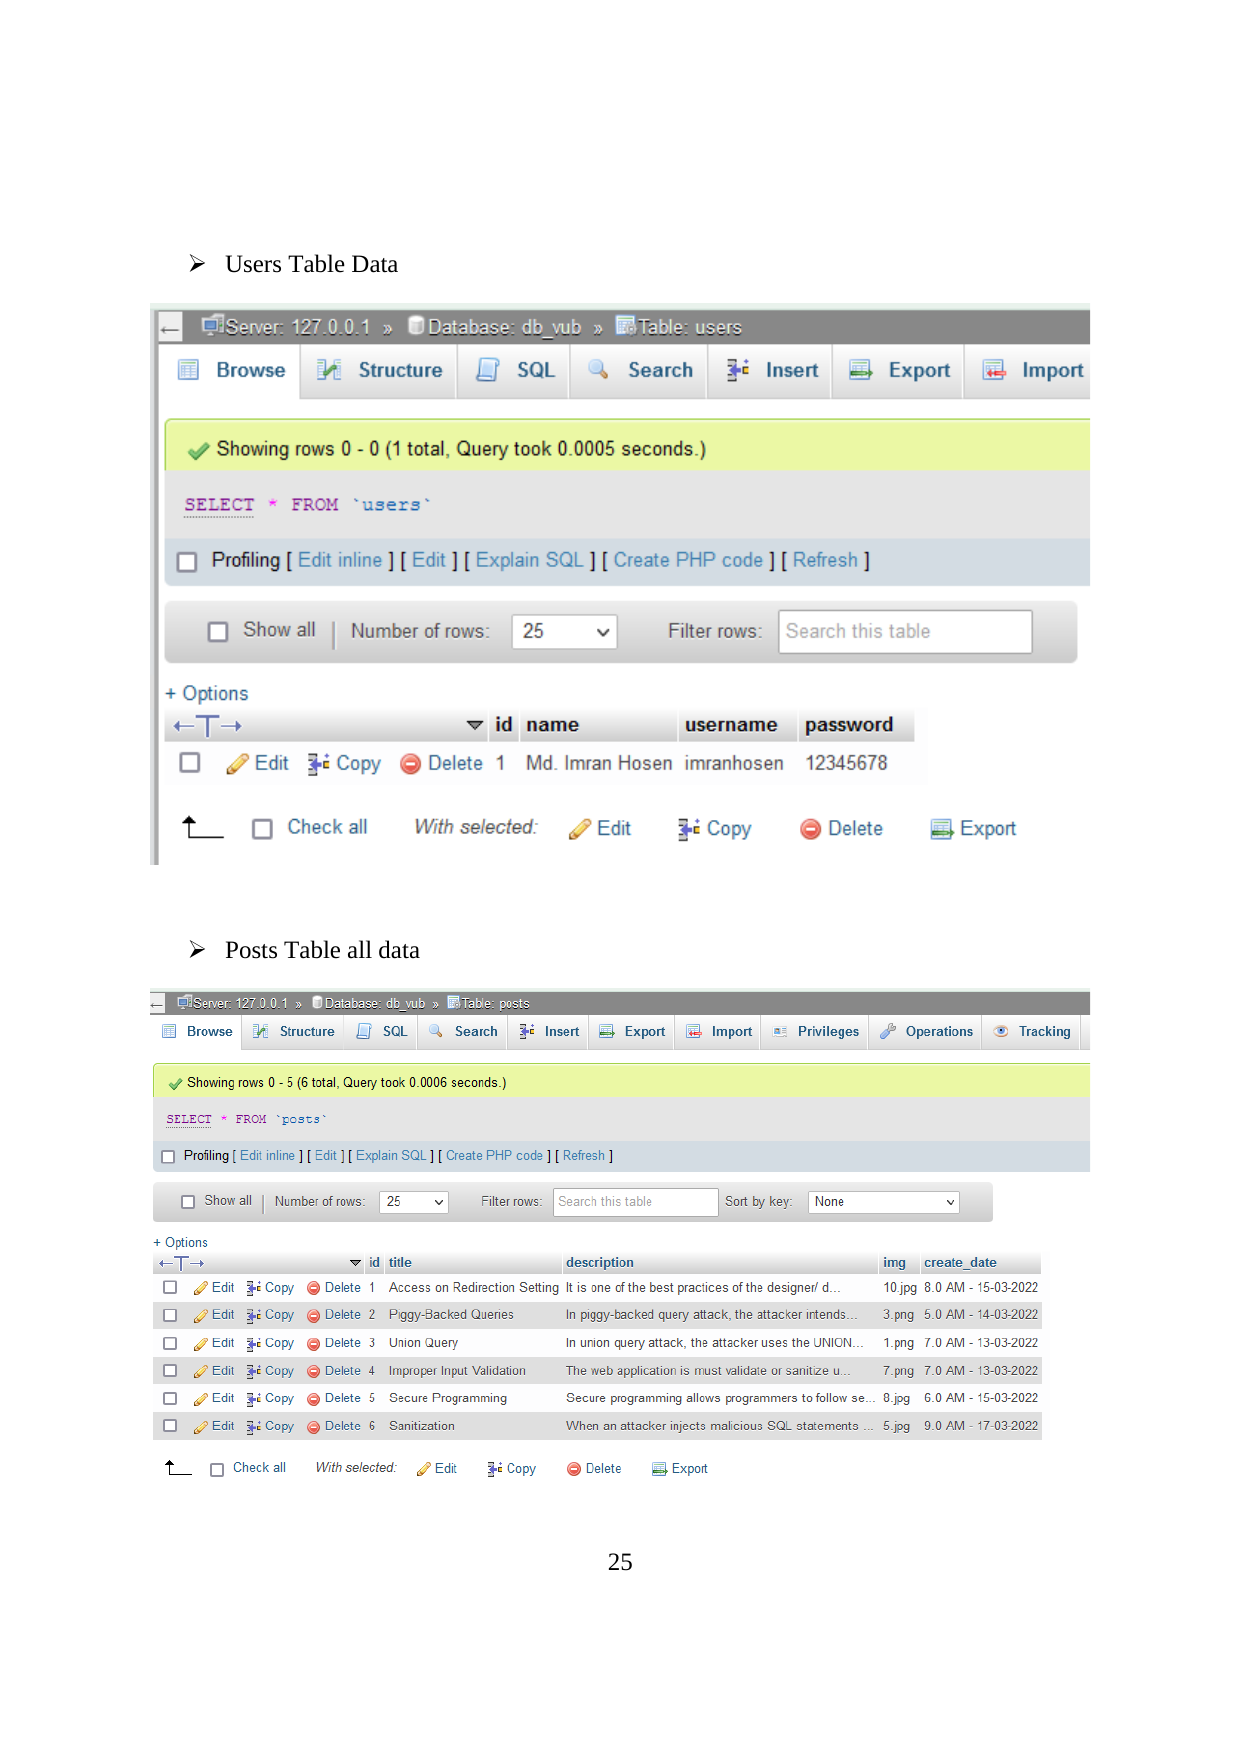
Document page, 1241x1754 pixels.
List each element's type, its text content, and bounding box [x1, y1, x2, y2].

list Posts Table all data [187, 935, 1090, 964]
picture [150, 988, 1091, 1485]
picture [150, 303, 1091, 865]
list Users Table Data [187, 249, 1090, 278]
